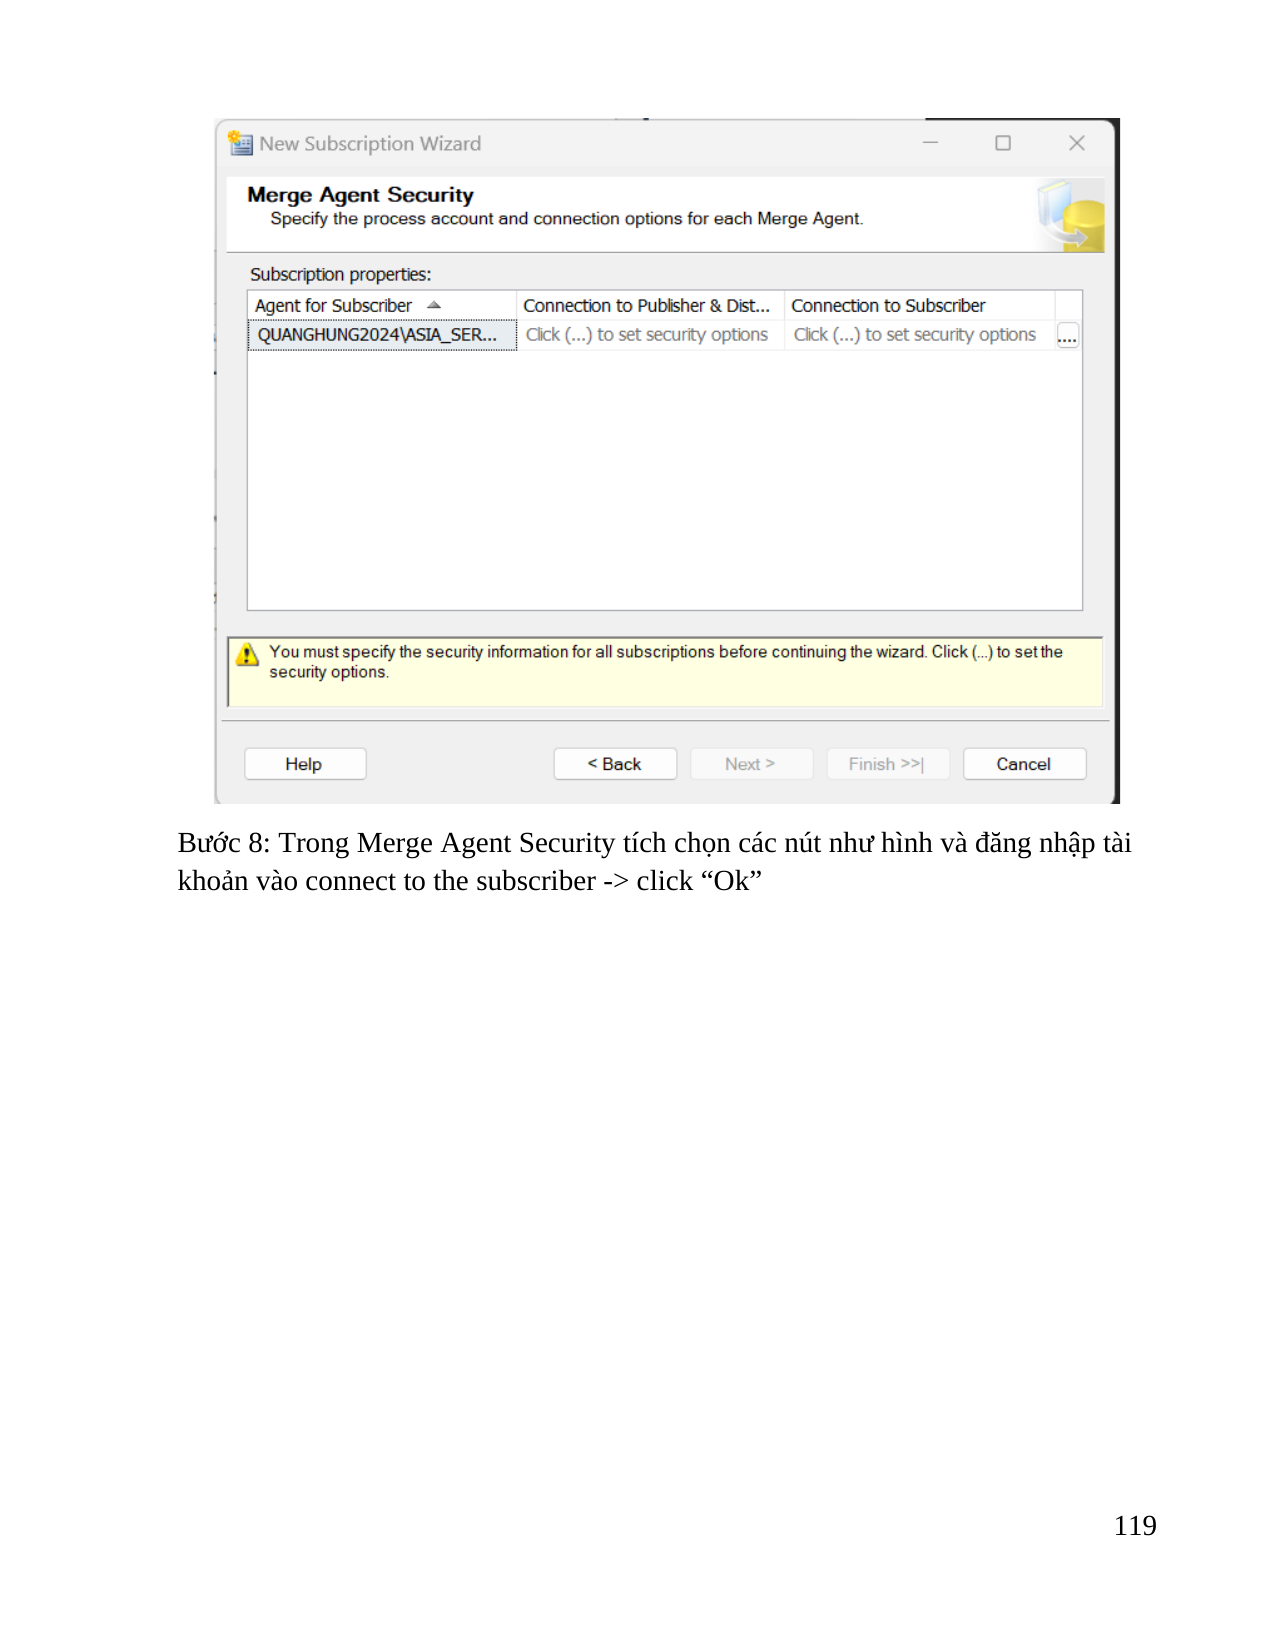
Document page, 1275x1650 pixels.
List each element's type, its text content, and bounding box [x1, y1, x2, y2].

text Bước 8: Trong Merge Agent Security tích chọn các nút như hình và đăng nhập tài khoản vào connect to the subscriber -> click “Ok” [177, 825, 1157, 897]
picture [213, 118, 1121, 804]
